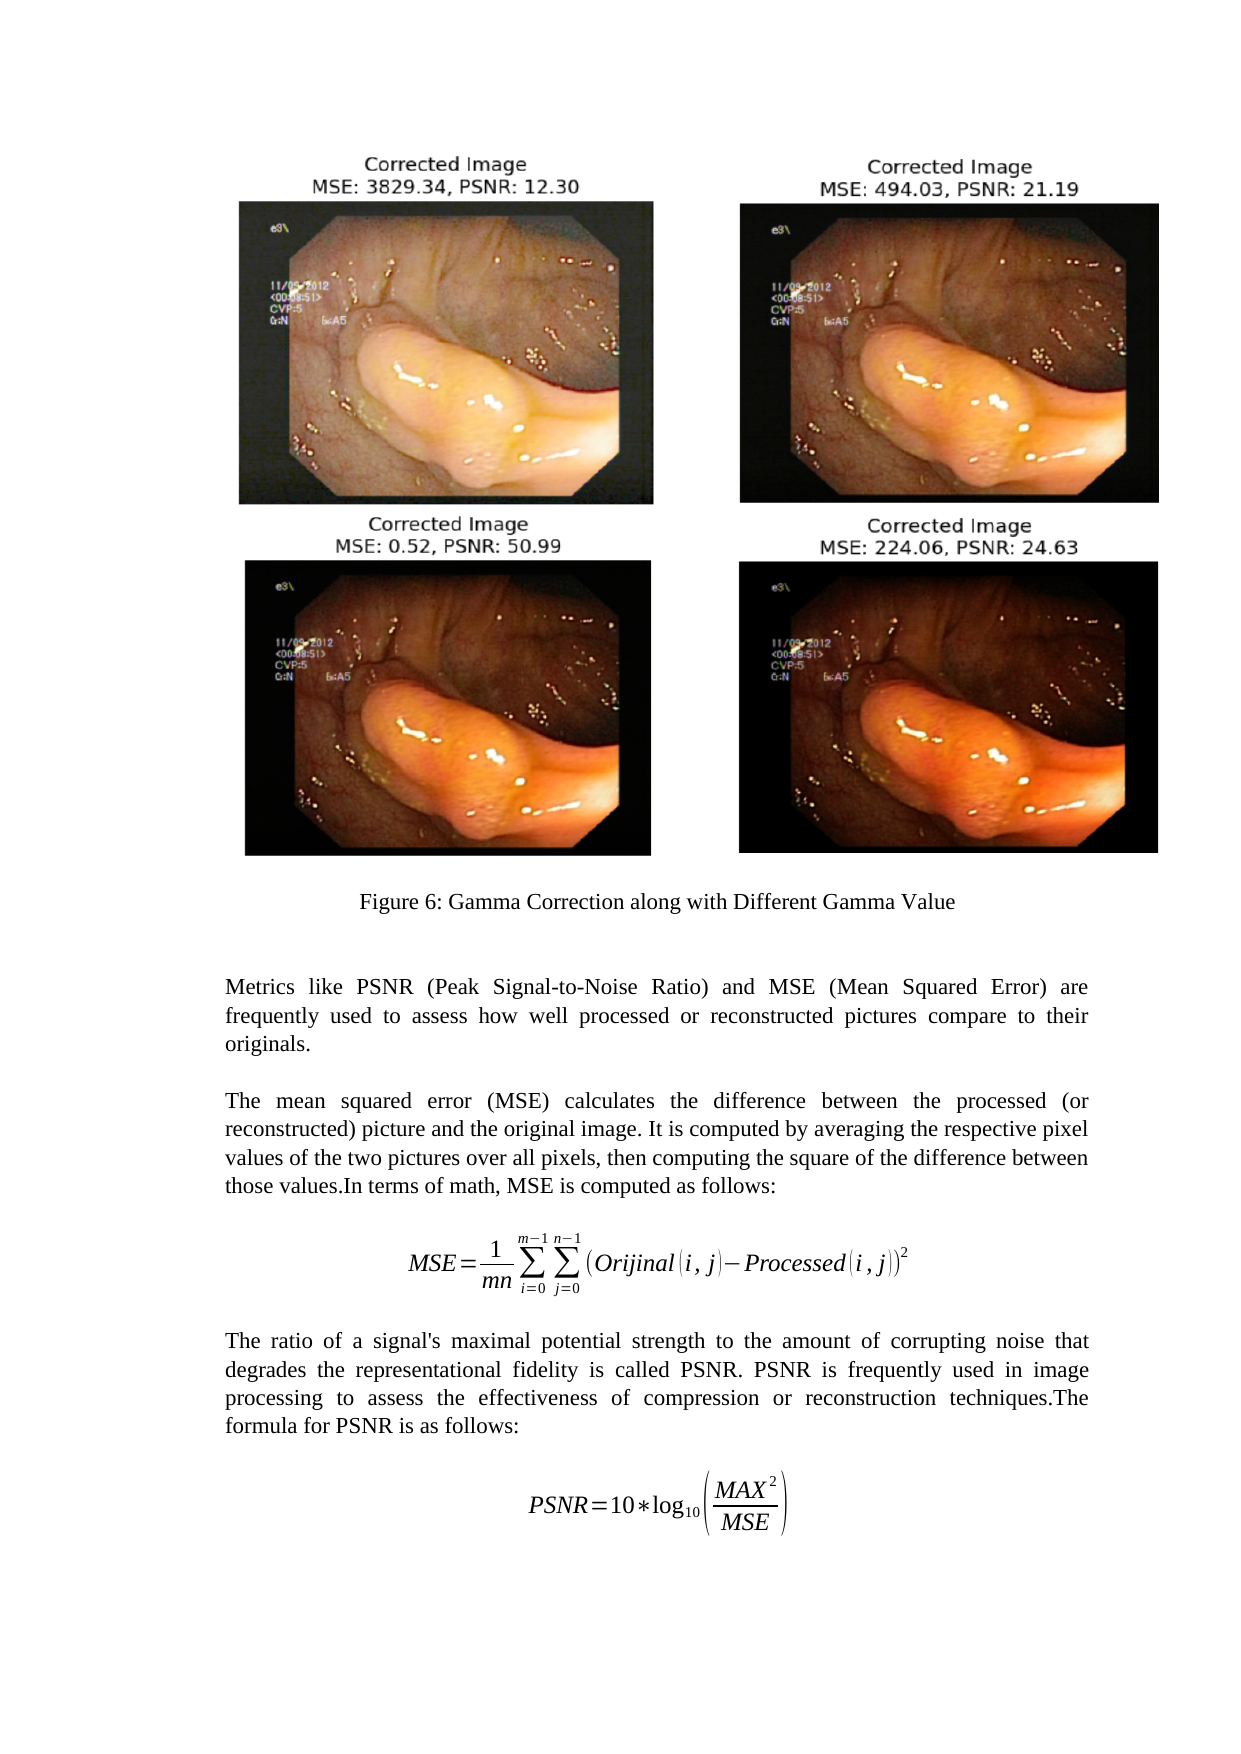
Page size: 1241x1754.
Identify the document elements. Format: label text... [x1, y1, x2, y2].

picture [225, 510, 652, 858]
picture [225, 150, 655, 509]
list Figure 6: Gamma Correction along with Different Gamma Value [225, 888, 1090, 914]
picture [721, 151, 1159, 502]
list The ratio of a signal's maximal potential strength to the amount of corrupting noise that degrades the representational fidelity is called PSNR. PSNR is frequently used in image processing to assess the effectiveness of compression or reconstruction techniques.The formula for PSNR is as follows: [225, 1327, 1090, 1439]
list Metrics like PSNR (Peak Signal-to-Noise Ratio) and MSE (Mean Squared Error) are frequently used to assess how well processed or reconstructed pictures compare to their originals. [225, 973, 1090, 1057]
list The mean squared error (MSE) calculates the difference between the processed (or reconstructed) picture and the original image. It is computed by averaging the respective pixel values of the two pictures over all pixels, then computing the square of the difference between those values.In terms of math, MSE is computed as follows: [225, 1087, 1090, 1199]
picture [720, 511, 1158, 852]
